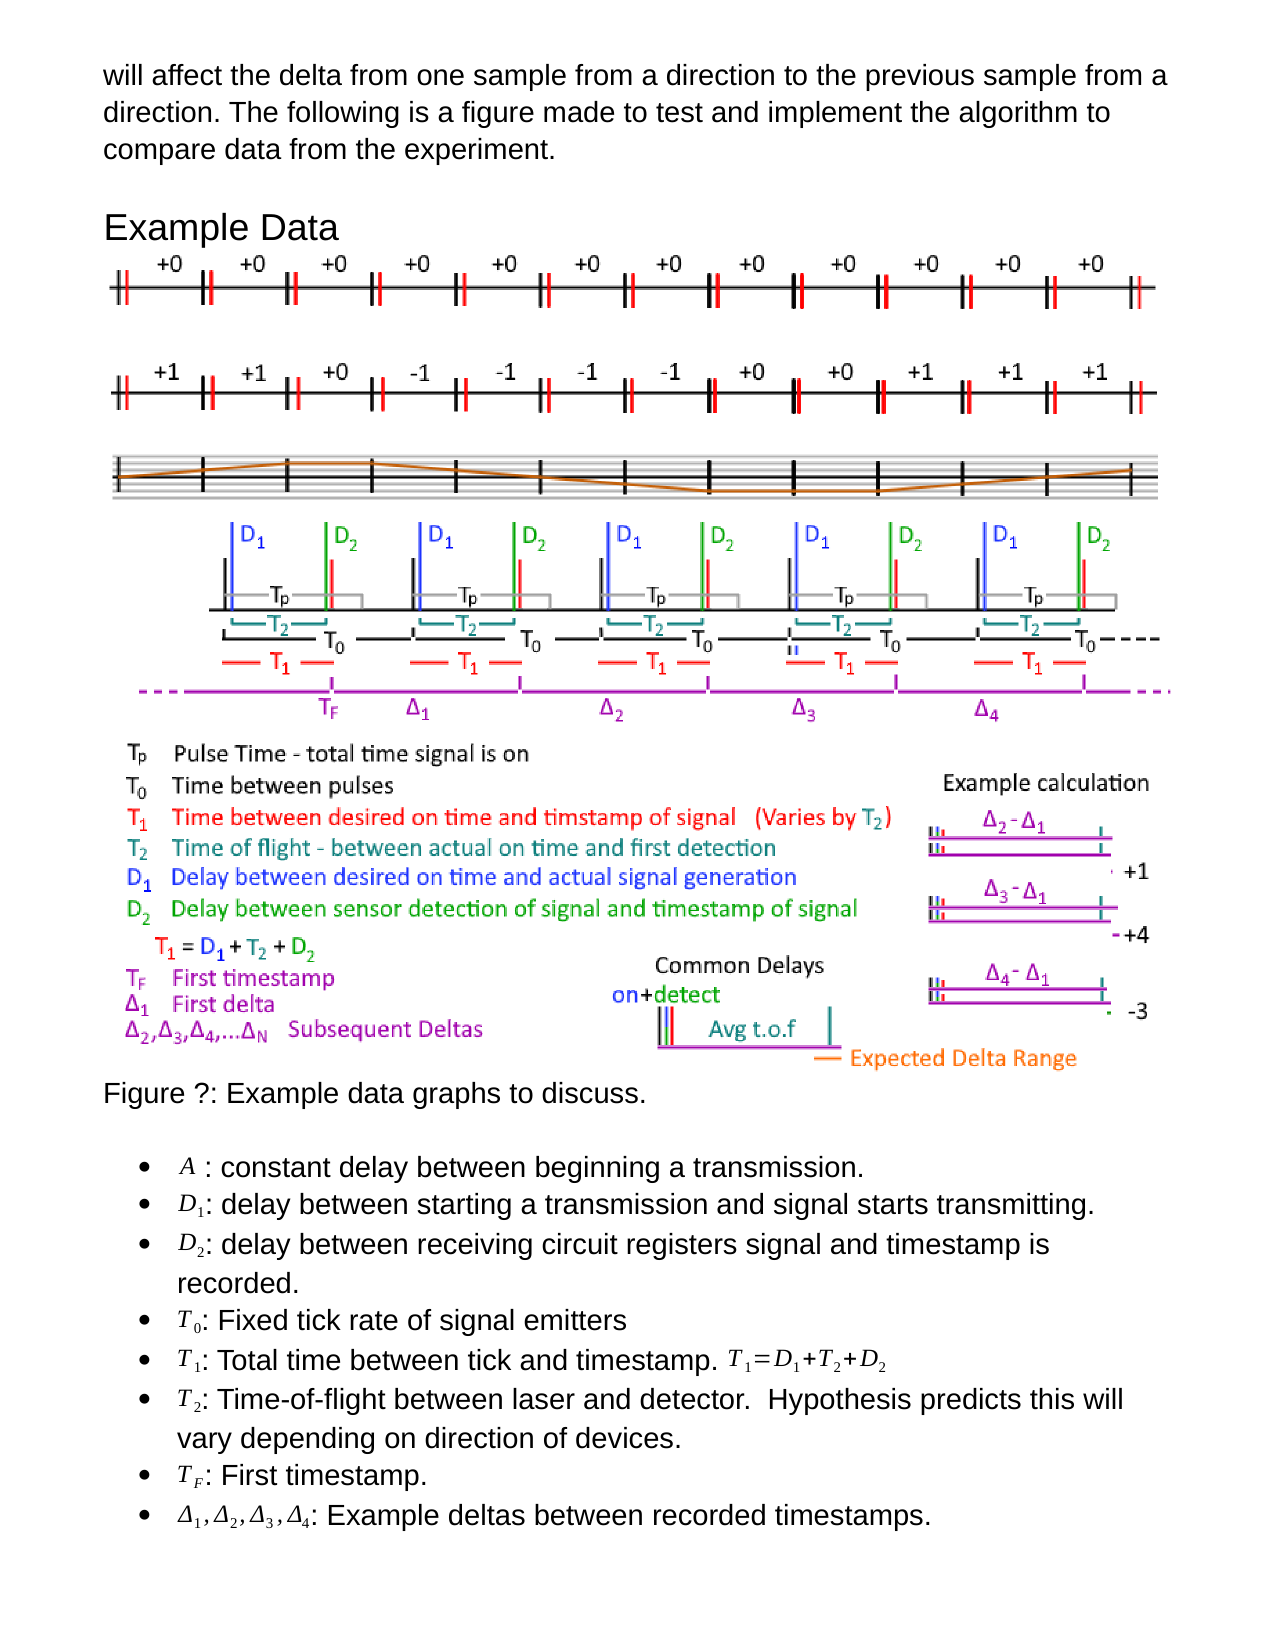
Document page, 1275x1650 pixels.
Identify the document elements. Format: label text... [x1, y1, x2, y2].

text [102, 58, 1172, 166]
list : Fixed tick rate of signal emitters [139, 1303, 1172, 1339]
list : Example deltas between recorded timestamps. [139, 1498, 1172, 1534]
list : constant delay between beginning a transmission. [139, 1149, 1172, 1184]
list : delay between starting a transmission and signal starts transmitting. [139, 1187, 1172, 1223]
picture [101, 252, 1171, 1074]
list : Time-of-flight between laser and detector. Hypothesis predicts this will vary depending on direction of devices. [139, 1382, 1172, 1455]
list : Total time between tick and timestamp. [139, 1342, 1172, 1379]
subtitle Example Data [103, 205, 1172, 248]
list : First timestamp. [139, 1458, 1172, 1494]
list : delay between receiving circuit registers signal and timestamp is recorded. [139, 1227, 1172, 1300]
